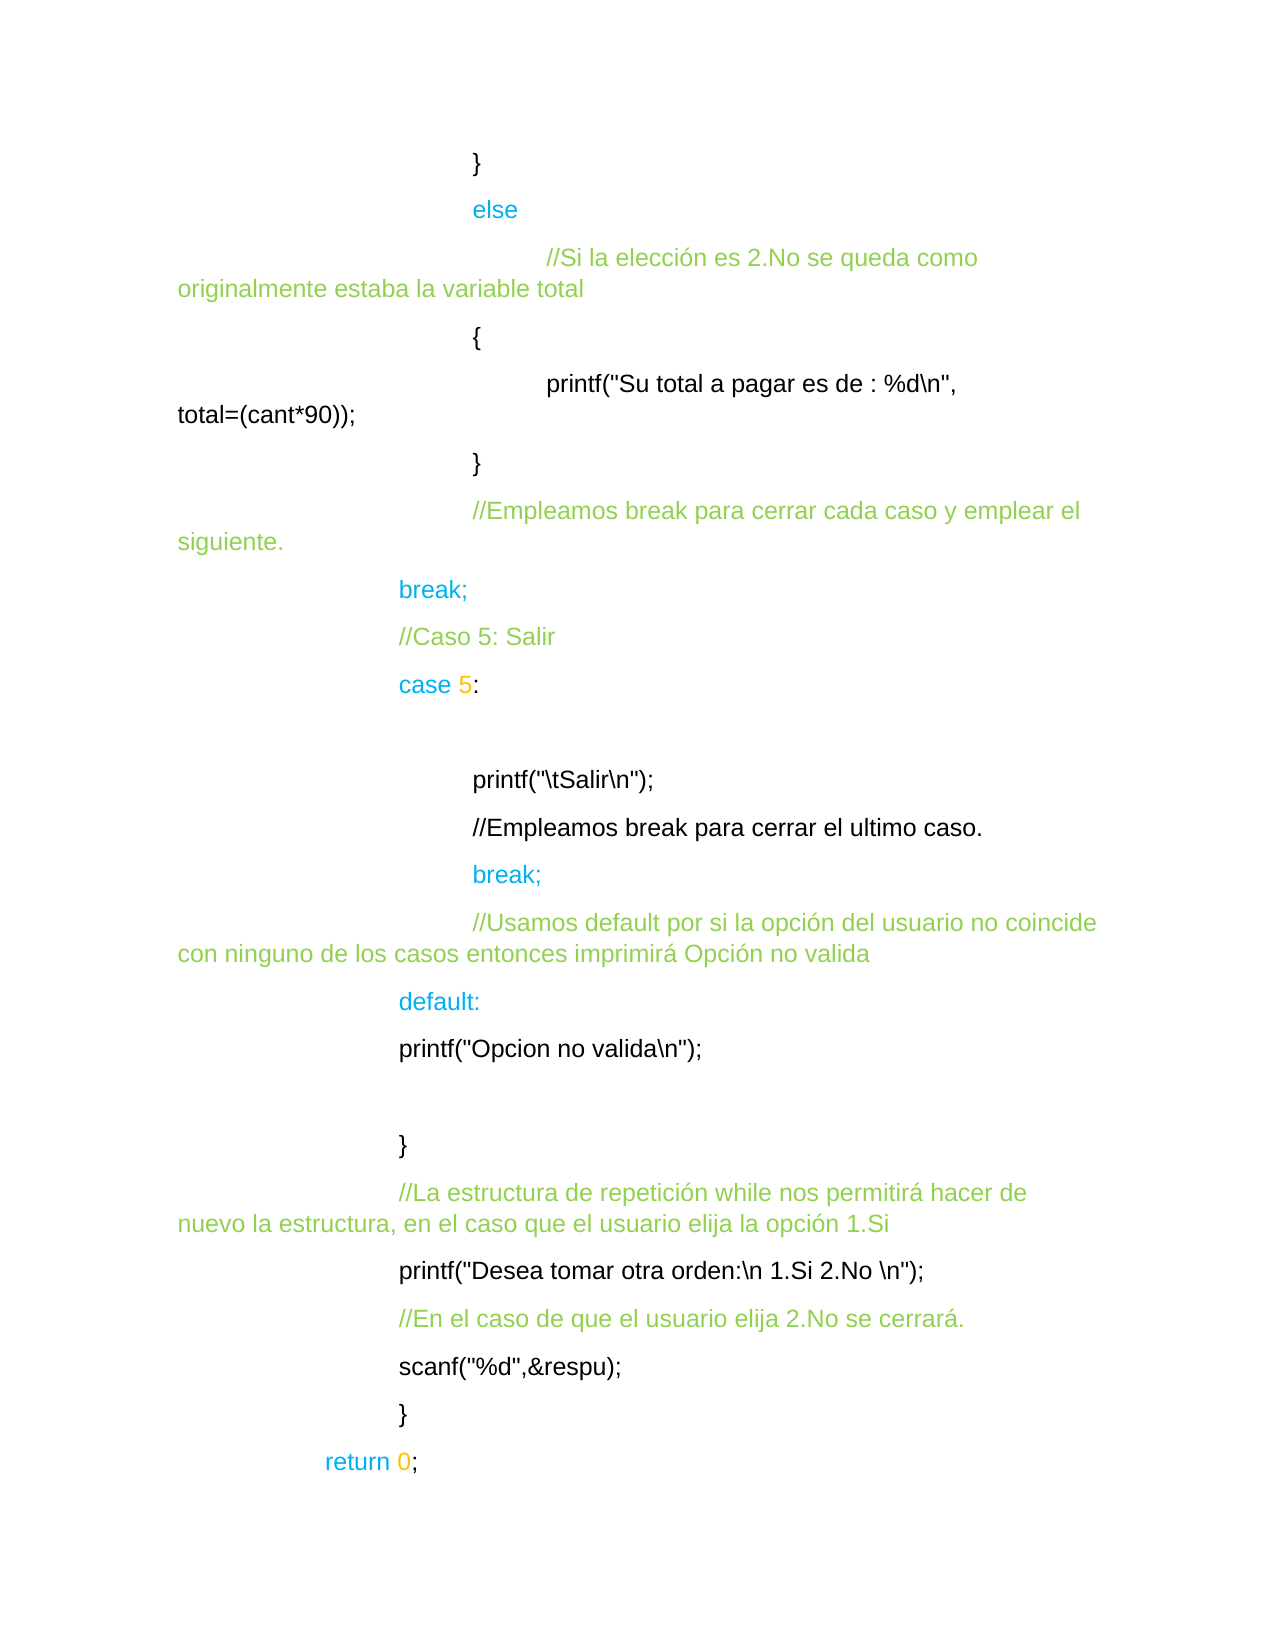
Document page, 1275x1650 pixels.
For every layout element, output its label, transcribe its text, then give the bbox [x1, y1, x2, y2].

text //En el caso de que el usuario elija 2.No se cerrará. [177, 1304, 1098, 1333]
text else [177, 195, 1098, 224]
text } [177, 148, 1098, 176]
text printf("Desea tomar otra orden:\n 1.Si 2.No \n"); [177, 1256, 1098, 1285]
text //Usamos default por si la opción del usuario no coincide con ninguno de los casos entonces imprimirá Opción no valida [177, 908, 1098, 968]
text //Si la elección es 2.No se queda como originalmente estaba la variable total [177, 243, 1098, 303]
text //Empleamos break para cerrar cada caso y emplear el siguiente. [177, 496, 1098, 556]
text scanf("%d",&respu); [177, 1352, 1098, 1380]
text //La estructura de repetición while nos permitirá hacer de nuevo la estructura, en el caso que el usuario elija la opción 1.Si [177, 1177, 1098, 1237]
text return 0; [177, 1447, 1098, 1476]
text } [177, 1399, 1098, 1428]
text { [177, 322, 1098, 351]
text printf("\tSalir\n"); [177, 765, 1098, 793]
text //Caso 5: Salir [177, 622, 1098, 651]
text } [177, 1130, 1098, 1158]
text case 5: [177, 670, 1098, 699]
text printf("Opcion no valida\n"); [177, 1034, 1098, 1063]
text } [177, 448, 1098, 477]
text printf("Su total a pagar es de : %d\n", total=(cant*90)); [177, 369, 1098, 429]
text break; [177, 860, 1098, 889]
text default: [177, 987, 1098, 1015]
text //Empleamos break para cerrar el ultimo caso. [177, 812, 1098, 841]
text break; [177, 575, 1098, 603]
